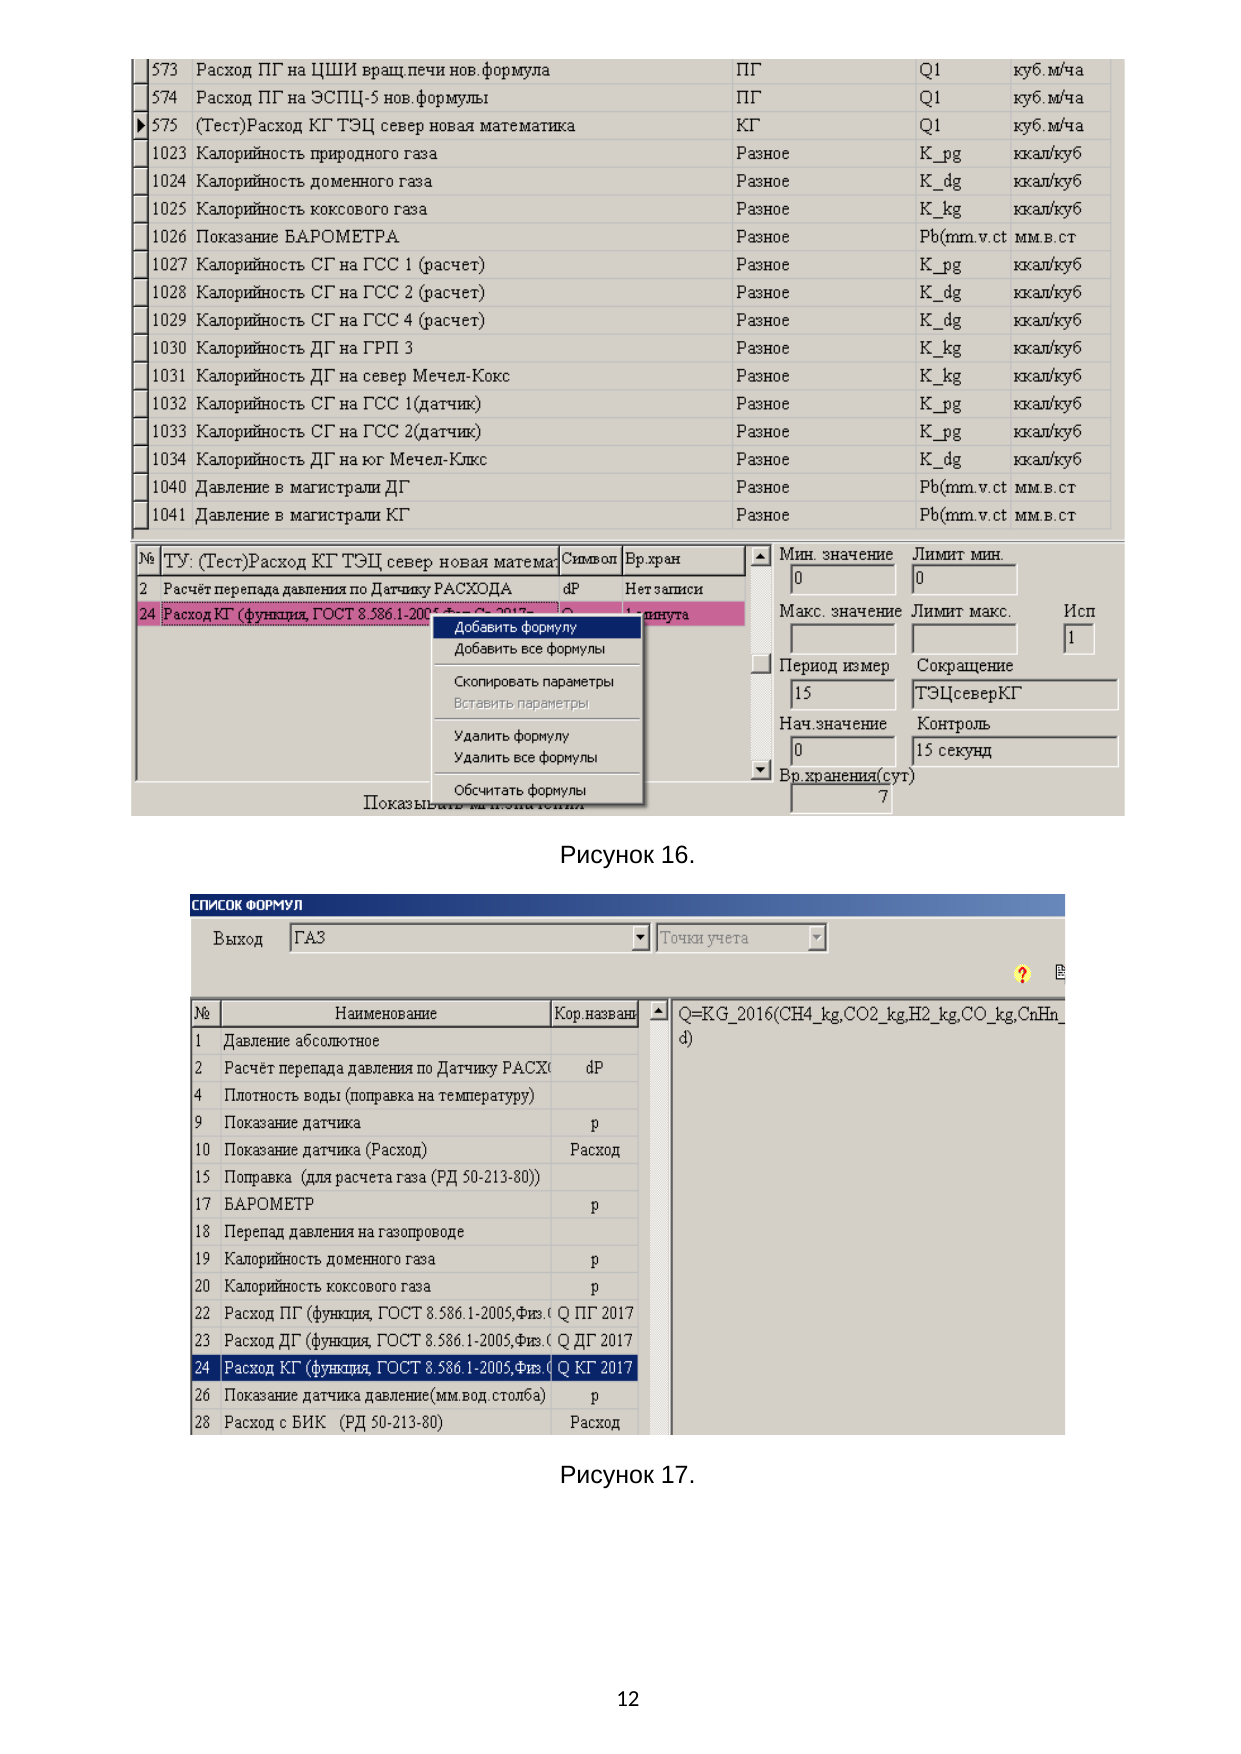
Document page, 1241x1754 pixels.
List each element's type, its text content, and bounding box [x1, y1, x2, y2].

text Рисунок 16. [74, 840, 1181, 869]
text Рисунок 17. [74, 1460, 1181, 1488]
picture [190, 894, 1065, 1435]
picture [130, 59, 1125, 816]
